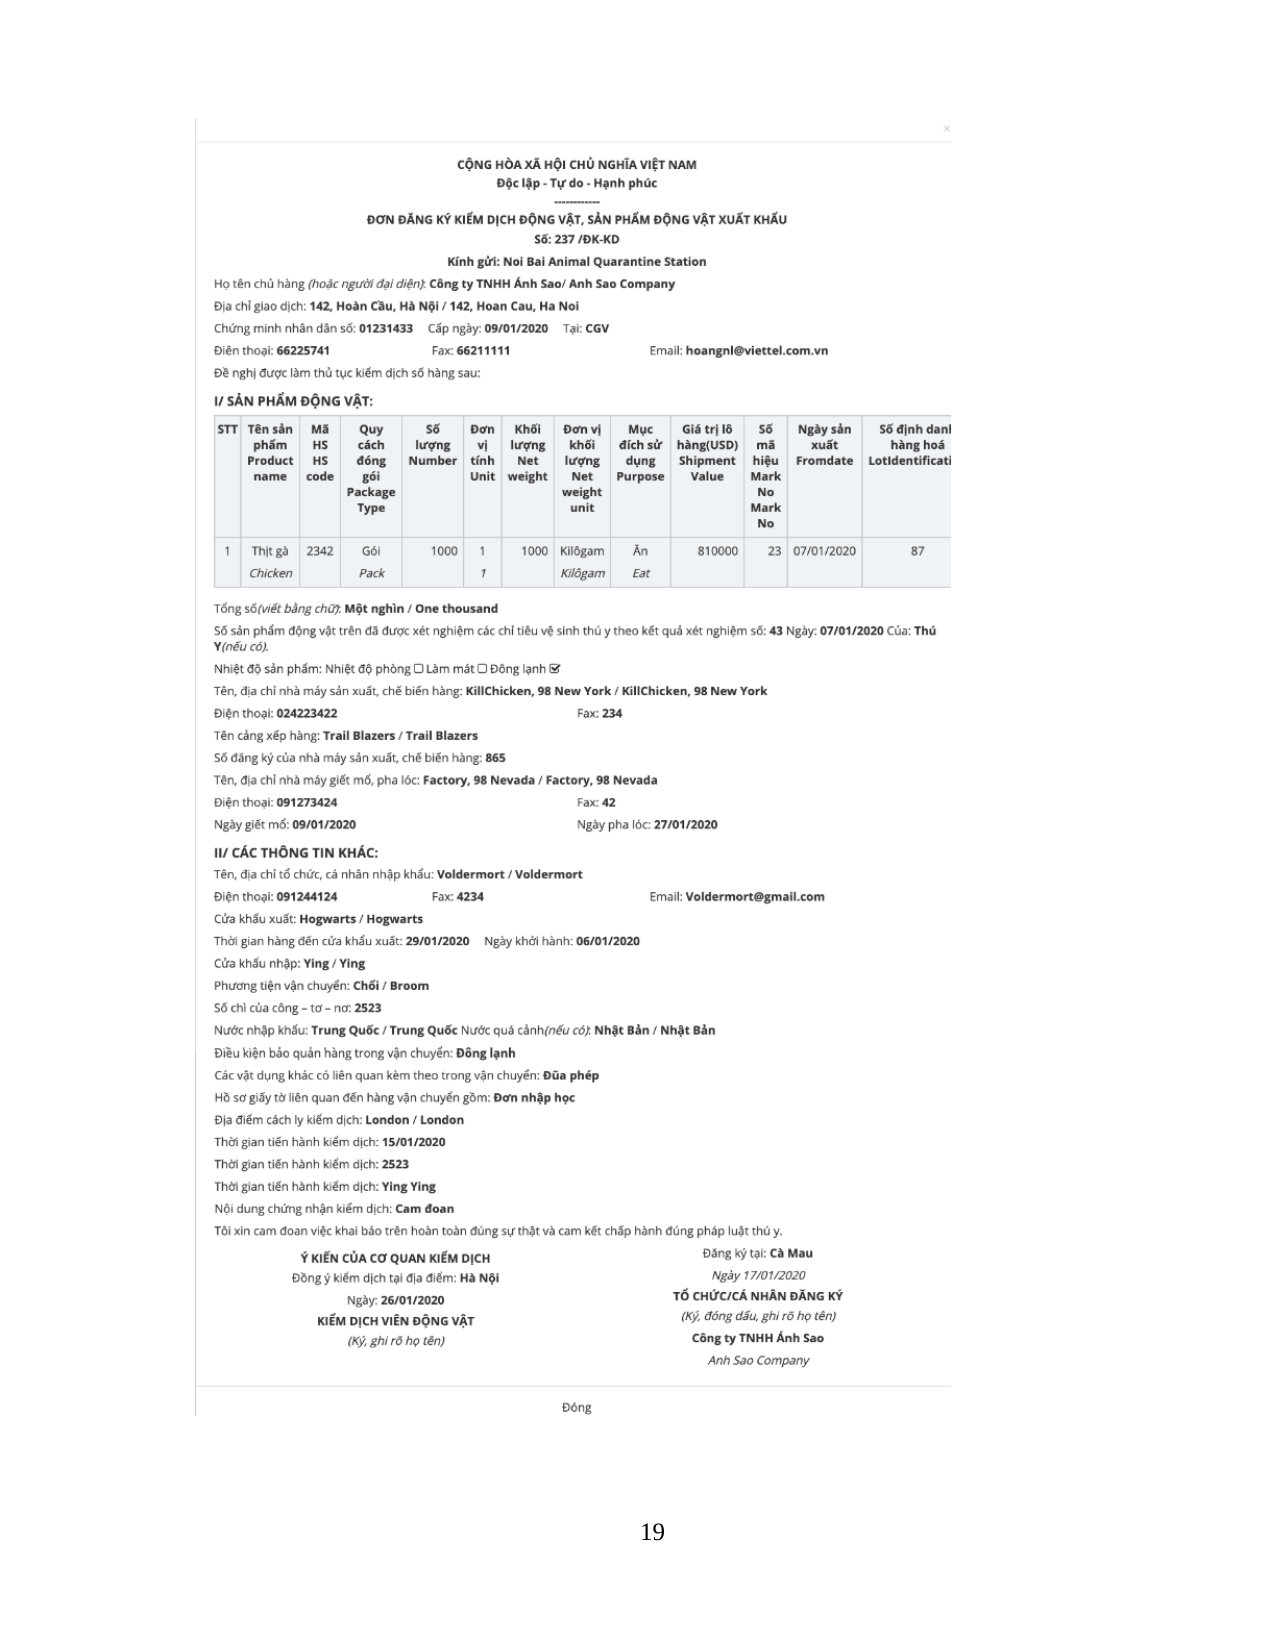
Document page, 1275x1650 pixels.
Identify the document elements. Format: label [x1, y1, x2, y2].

picture [195, 118, 952, 1416]
